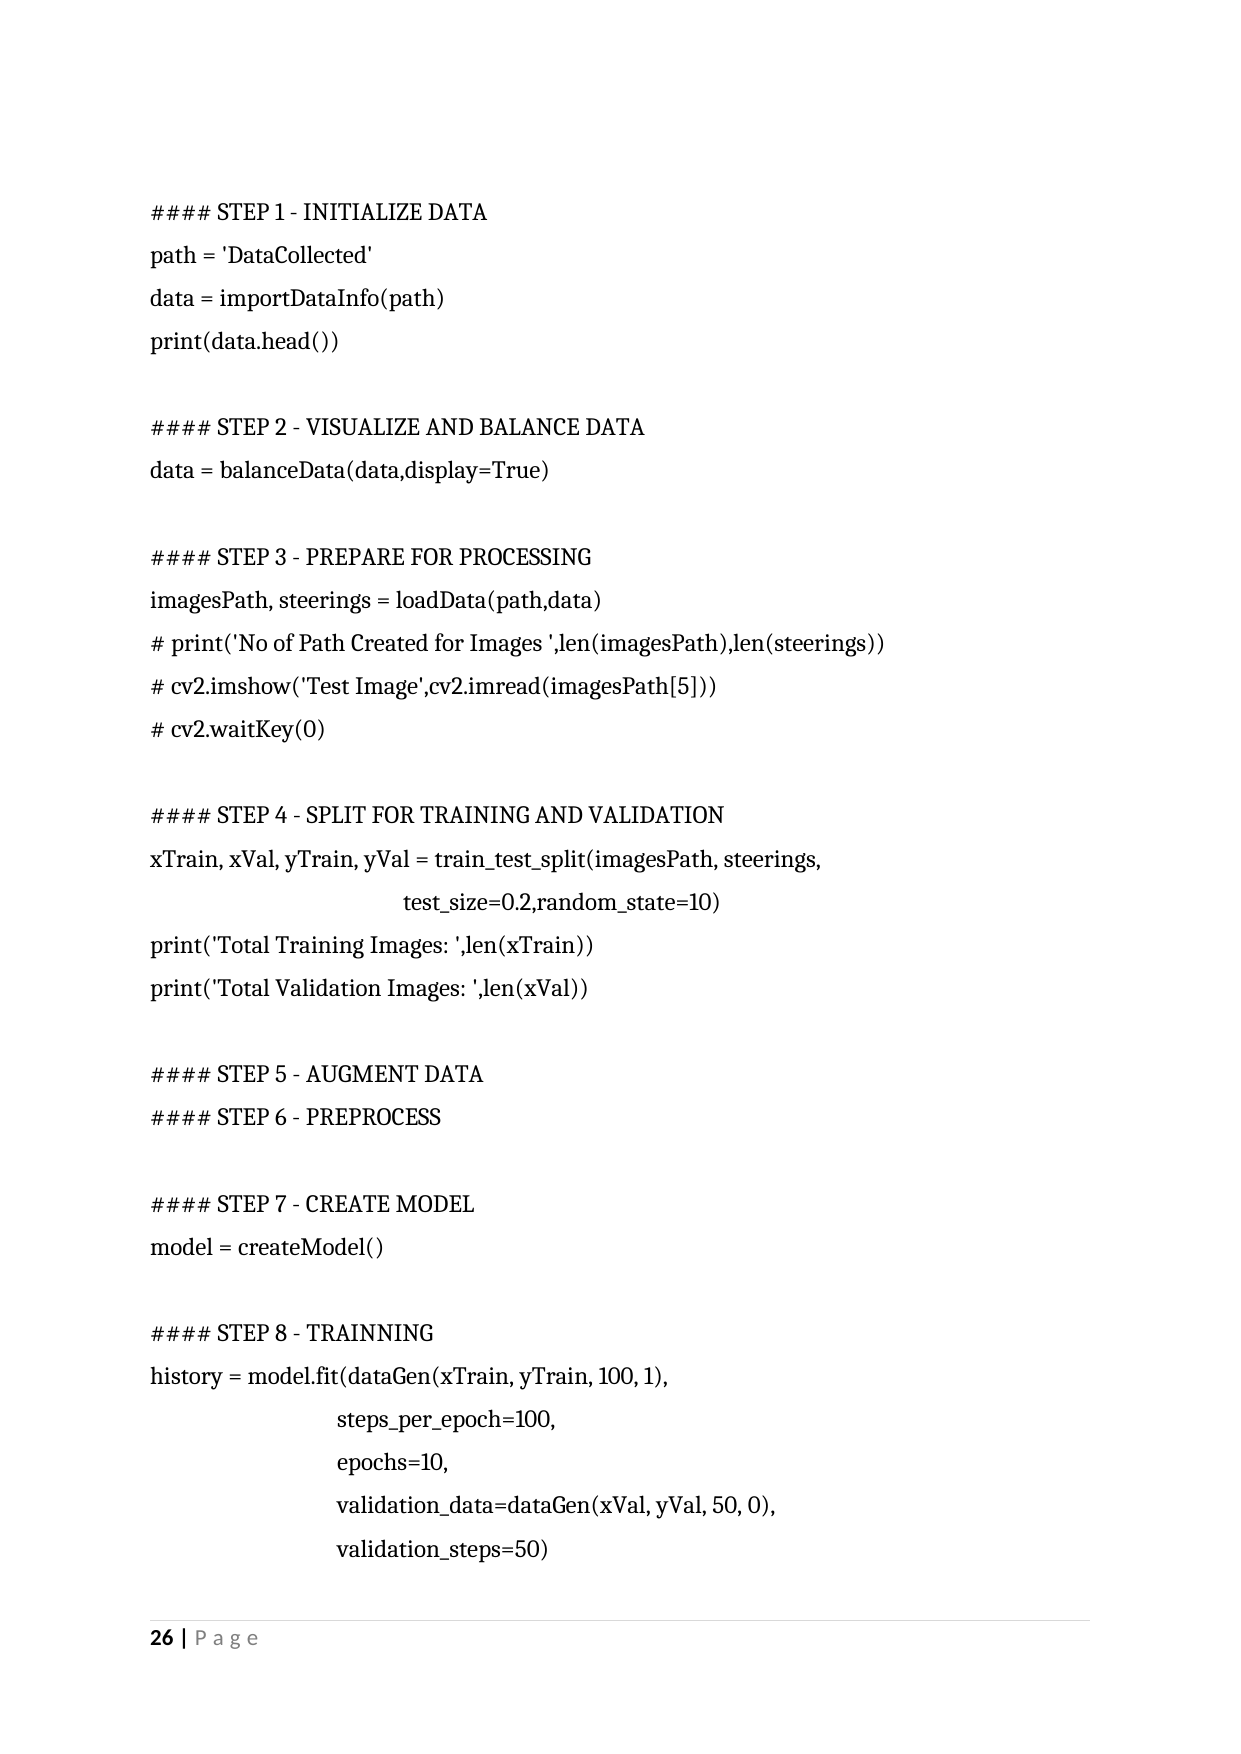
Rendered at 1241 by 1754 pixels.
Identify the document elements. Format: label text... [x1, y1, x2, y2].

text #### STEP 1 - INITIALIZE DATA [150, 198, 1090, 226]
text test_size=0.2,random_state=10) [150, 888, 1090, 916]
text validation_data=dataGen(xVal, yVal, 50, 0), [150, 1491, 1090, 1520]
text epochs=10, [150, 1448, 1090, 1477]
text print(data.head()) [150, 327, 1090, 356]
text imagesPath, steerings = loadData(path,data) [150, 586, 1090, 614]
text #### STEP 2 - VISUALIZE AND BALANCE DATA [150, 413, 1090, 442]
text #### STEP 3 - PREPARE FOR PROCESSING [150, 543, 1090, 571]
text xTrain, xVal, yTrain, yVal = train_test_split(imagesPath, steerings, [150, 844, 1090, 873]
text model = createModel() [150, 1233, 1090, 1261]
text #### STEP 8 - TRAINNING [150, 1319, 1090, 1348]
text path = 'DataCollected' [150, 241, 1090, 269]
text steps_per_epoch=100, [150, 1405, 1090, 1434]
text history = model.fit(dataGen(xTrain, yTrain, 100, 1), [150, 1362, 1090, 1391]
text #### STEP 6 - PREPROCESS [150, 1103, 1090, 1132]
text validation_steps=50) [150, 1534, 1090, 1563]
text print('Total Validation Images: ',len(xVal)) [150, 974, 1090, 1003]
text data = balanceData(data,display=True) [150, 456, 1090, 485]
text #### STEP 5 - AUGMENT DATA [150, 1060, 1090, 1089]
text #### STEP 4 - SPLIT FOR TRAINING AND VALIDATION [150, 801, 1090, 830]
text # print('No of Path Created for Images ',len(imagesPath),len(steerings)) [150, 629, 1090, 658]
text #### STEP 7 - CREATE MODEL [150, 1189, 1090, 1218]
text data = importDataInfo(path) [150, 284, 1090, 313]
text # cv2.waitKey(0) [150, 715, 1090, 744]
text print('Total Training Images: ',len(xTrain)) [150, 931, 1090, 959]
text # cv2.imshow('Test Image',cv2.imread(imagesPath[5])) [150, 672, 1090, 701]
